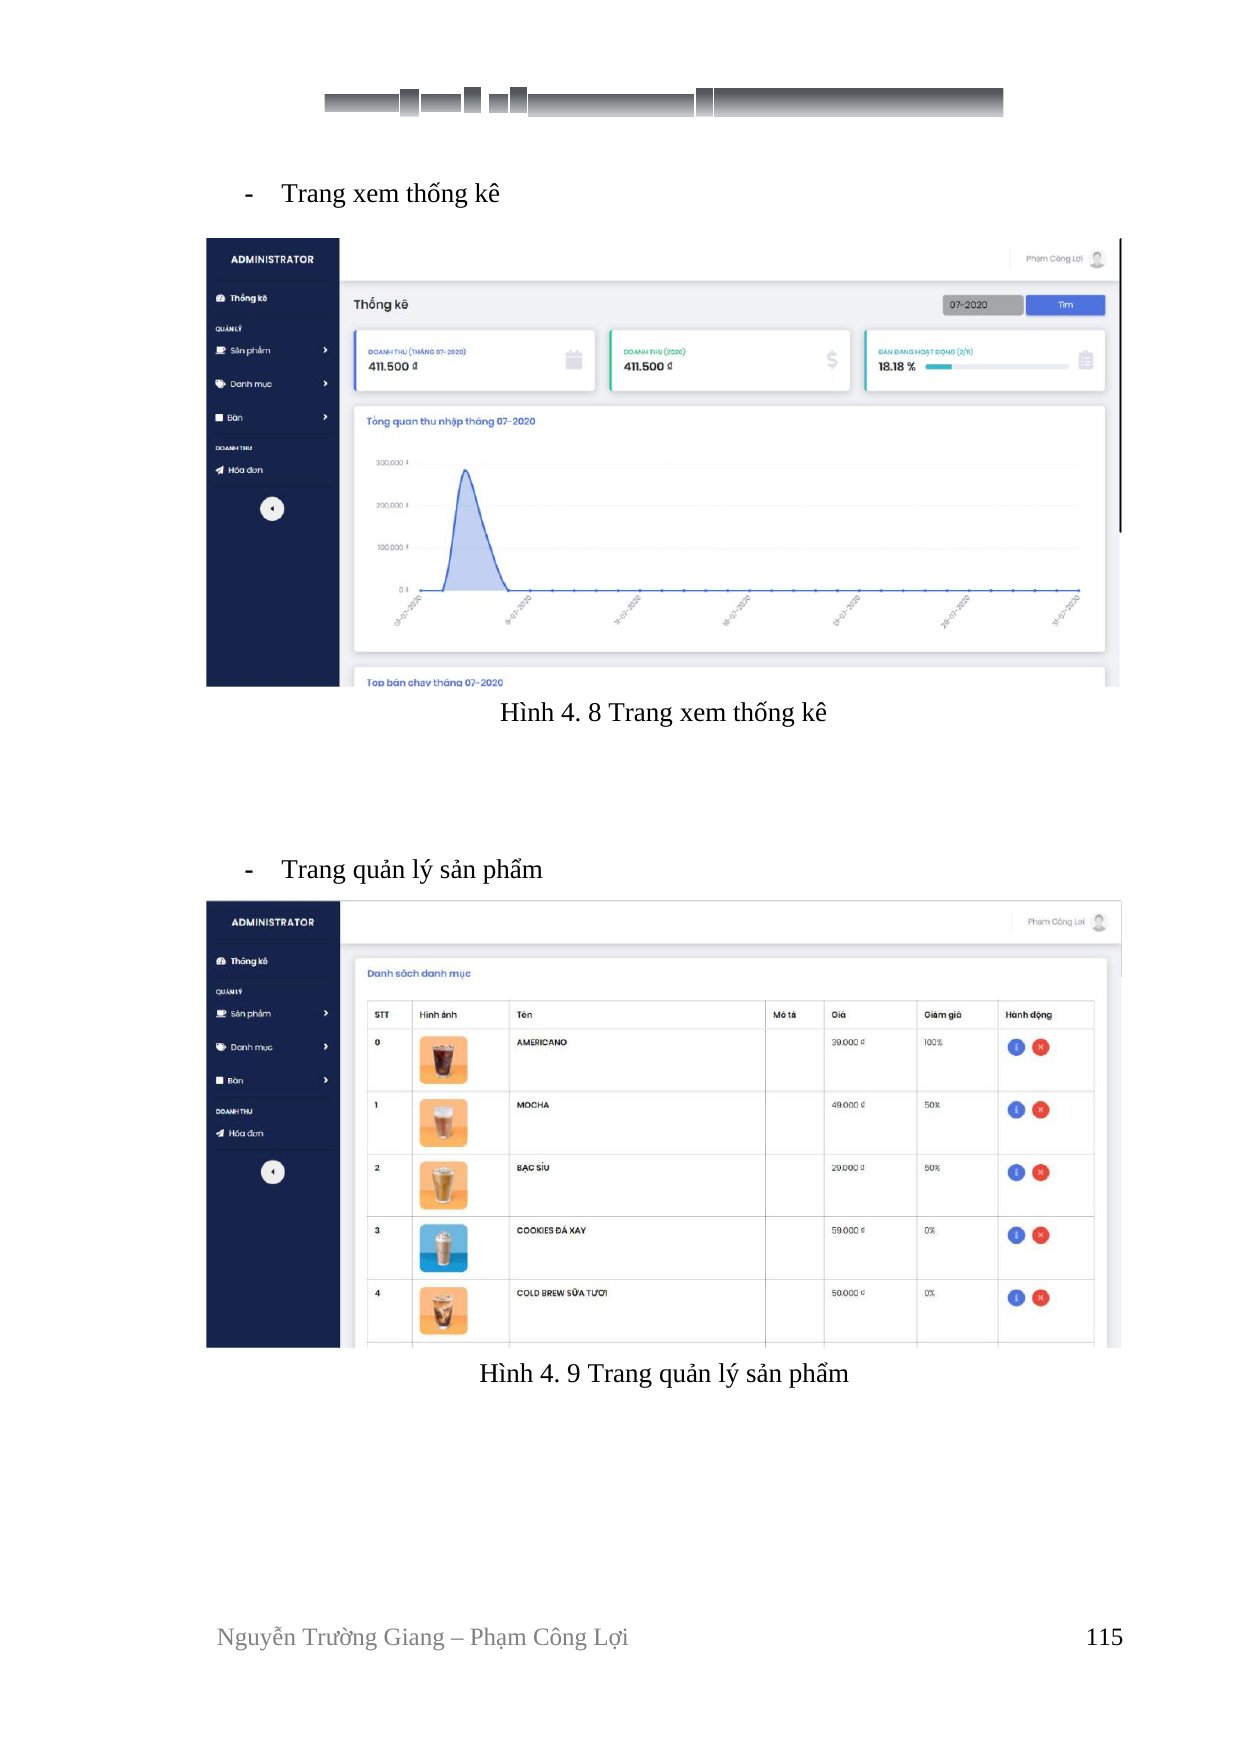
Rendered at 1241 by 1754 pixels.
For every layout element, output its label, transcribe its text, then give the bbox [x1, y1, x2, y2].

text Hình 4. 9 Trang quản lý sản phẩm [479, 1357, 1123, 1389]
text Hình 4. 8 Trang xem thống kê [500, 696, 1123, 727]
list Trang xem thống kê [244, 177, 1123, 208]
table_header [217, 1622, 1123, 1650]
picture [206, 238, 1122, 687]
picture [324, 87, 1004, 117]
picture [206, 900, 1122, 1348]
list Trang quản lý sản phẩm [244, 854, 1123, 885]
